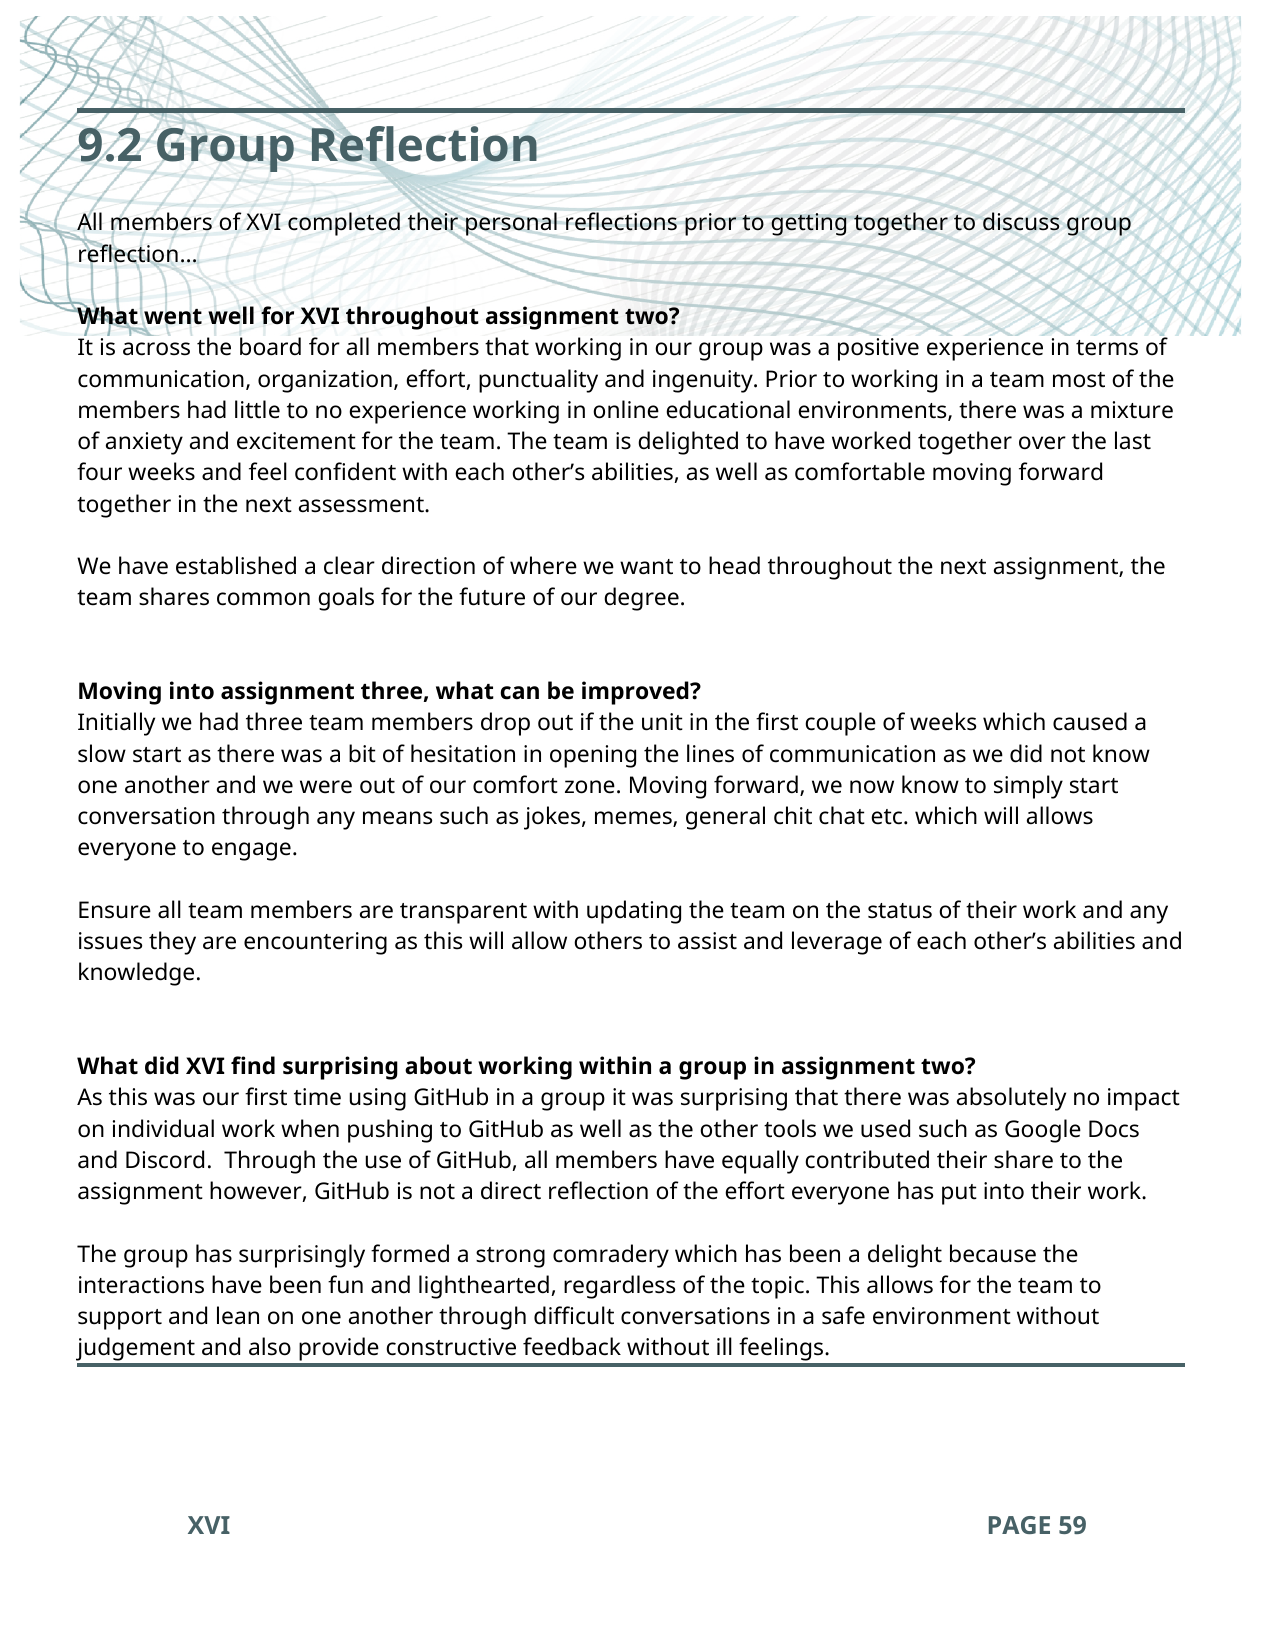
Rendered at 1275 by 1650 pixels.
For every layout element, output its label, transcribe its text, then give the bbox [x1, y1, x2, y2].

table_header 9.2 Group Reflection All members of XVI completed their personal reflections prior to getting together to discuss group reflection… What went well for XVI throughout assignment two? It is across the board for all members that working in our group was a positive experience in terms of communication, organization, effort, punctuality and ingenuity. Prior to working in a team most of the members had little to no experience working in online educational environments, there was a mixture of anxiety and excitement for the team. The team is delighted to have worked together over the last four weeks and feel confident with each other’s abilities, as well as comfortable moving forward together in the next assessment. We have established a clear direction of where we want to head throughout the next assignment, the team shares common goals for the future of our degree. Moving into assignment three, what can be improved? Initially we had three team members drop out if the unit in the first couple of weeks which caused a slow start as there was a bit of hesitation in opening the lines of communication as we did not know one another and we were out of our comfort zone. Moving forward, we now know to simply start conversation through any means such as jokes, memes, general chit chat etc. which will allows everyone to engage. Ensure all team members are transparent with updating the team on the status of their work and any issues they are encountering as this will allow others to assist and leverage of each other’s abilities and knowledge. What did XVI find surprising about working within a group in assignment two? As this was our first time using GitHub in a group it was surprising that there was absolutely no impact on individual work when pushing to GitHub as well as the other tools we used such as Google Docs and Discord. Through the use of GitHub, all members have equally contributed their share to the assignment however, GitHub is not a direct reflection of the effort everyone has put into their work. The group has surprisingly formed a strong comradery which has been a delight because the interactions have been fun and lighthearted, regardless of the topic. This allows for the team to support and lean on one another through difficult conversations in a safe environment without judgement and also provide constructive feedback without ill feelings. [77, 113, 1184, 1362]
picture [19, 16, 1242, 336]
